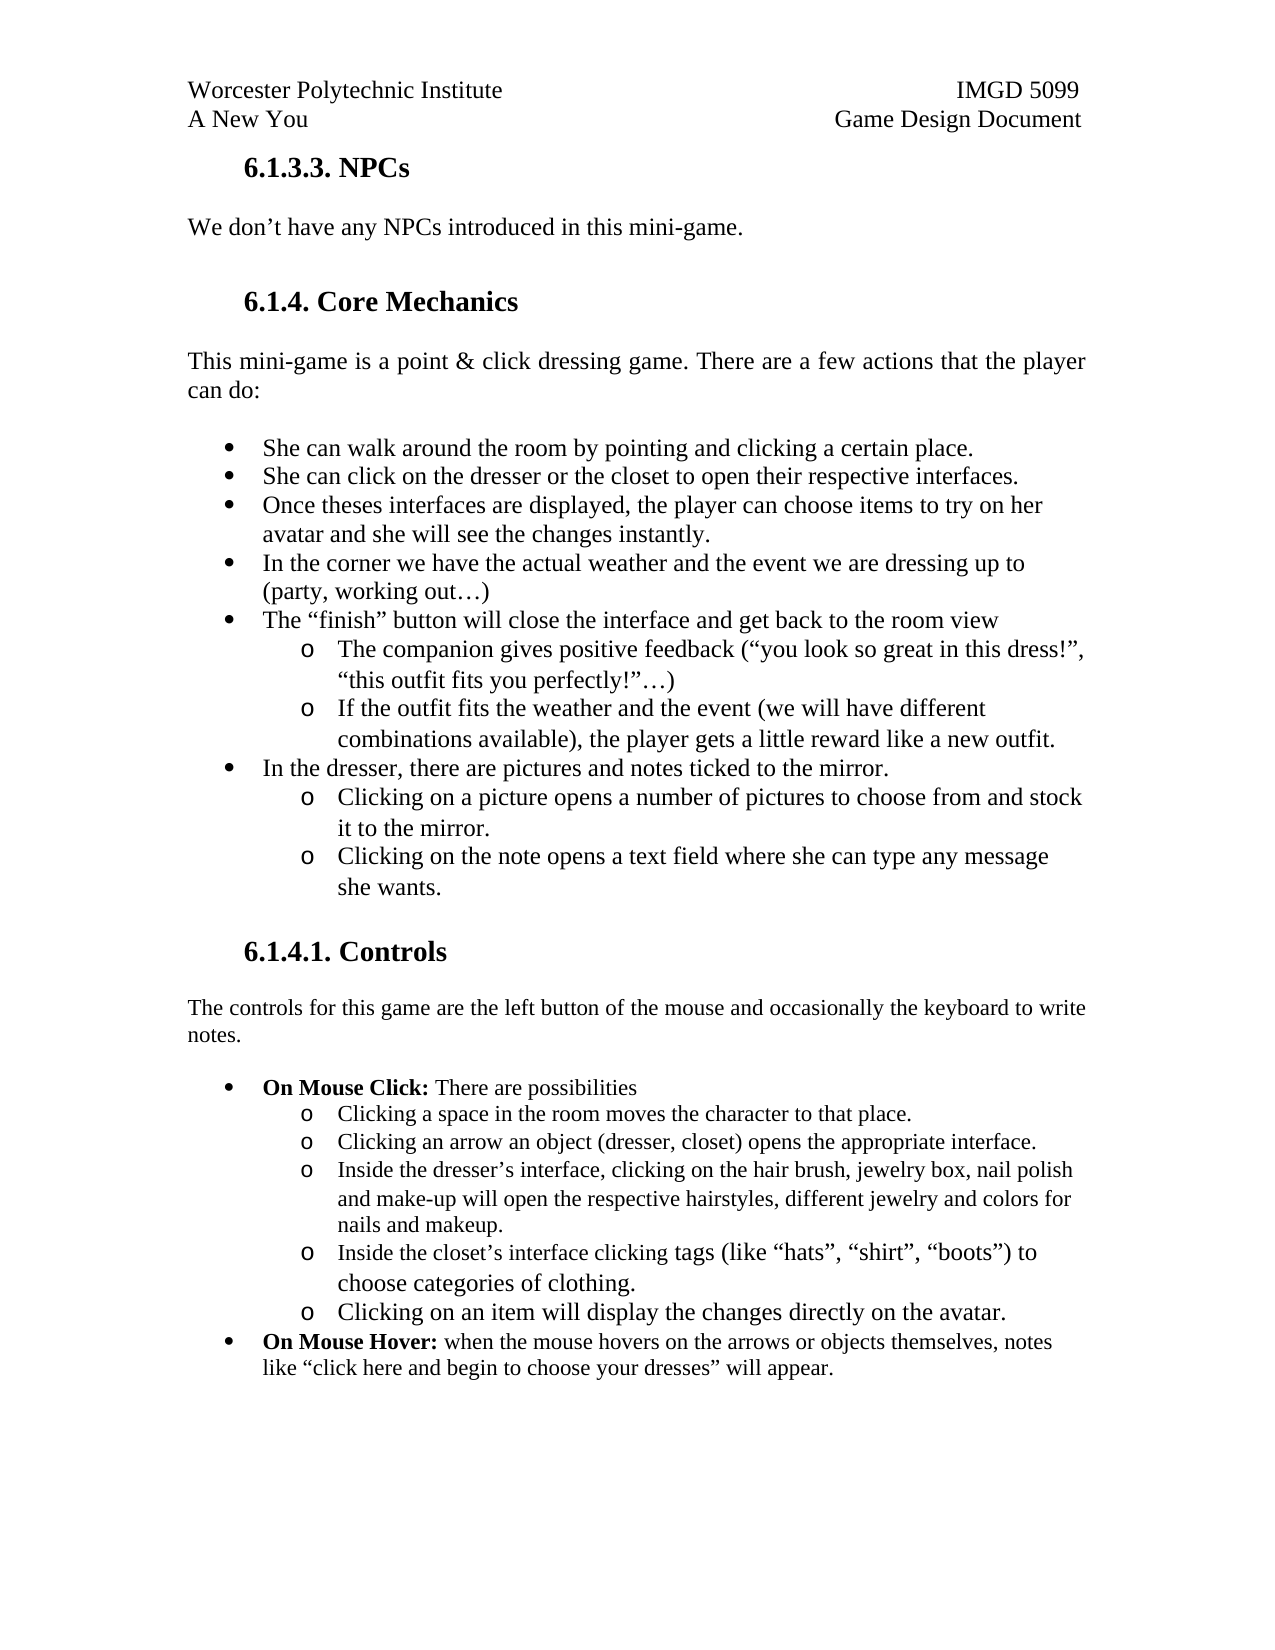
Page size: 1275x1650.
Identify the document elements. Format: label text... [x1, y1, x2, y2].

list Clicking on an item will display the changes directly on the avatar. [300, 1297, 1087, 1328]
text This mini-game is a point & click dressing game. There are a few actions that the player can do: [187, 346, 1087, 404]
text 6.1.3.3. NPCs [244, 150, 1087, 183]
text We don’t have any NPCs introduced in this mini-game. [187, 212, 1087, 241]
list In the corner we have the actual weather and the event we are dressing up to (party, working out…) [225, 548, 1087, 605]
list If the outfit fits the weather and the event (we will have different combinations available), the player gets a little reward like a new outfit. [300, 693, 1087, 753]
list Clicking a space in the room moves the character to that place. [300, 1100, 1087, 1128]
list She can walk around the room by pointing and clicking a certain place. [225, 433, 1087, 461]
list The “finish” button will close the interface and get back to the room view [225, 605, 1087, 634]
list On Mouse Click: There are possibilities [225, 1073, 1087, 1100]
text 6.1.4.1. Controls [244, 934, 1087, 968]
text The controls for this game are the left button of the mouse and occasionally the keyboard to write notes. [187, 994, 1087, 1047]
list Clicking on the note opens a text field where she can type any message she wants. [300, 841, 1087, 901]
list Clicking on a picture opens a number of pictures to choose from and stock it to the mirror. [300, 782, 1087, 841]
list Once theses interfaces are displayed, the player can choose items to try on her avatar and she will see the changes instantly. [225, 490, 1087, 548]
list Inside the closet’s interface clicking tags (like “hats”, “shirt”, “boots”) to choose categories of clothing. [300, 1237, 1087, 1297]
list On Mouse Hover: when the mouse hovers on the arrows or objects themselves, notes like “click here and begin to choose your dresses” will appear. [225, 1328, 1087, 1380]
list Inside the dresser’s interface, clicking on the hair brush, jewelry box, nail polish and make-up will open the respective hairstyles, different jewelry and colors for nails and makeup. [300, 1156, 1087, 1237]
text 6.1.4. Core Mechanics [244, 284, 1087, 318]
list In the dresser, there are pictures and notes ticked to the mirror. [225, 753, 1087, 782]
list Clicking an arrow an object (dresser, closet) opens the appropriate interface. [300, 1128, 1087, 1156]
list The companion gives positive feedback (“you look so great in this dress!”, “this outfit fits you perfectly!”…) [300, 634, 1087, 693]
list She can click on the dresser or the closet to open their respective interfaces. [225, 461, 1087, 490]
